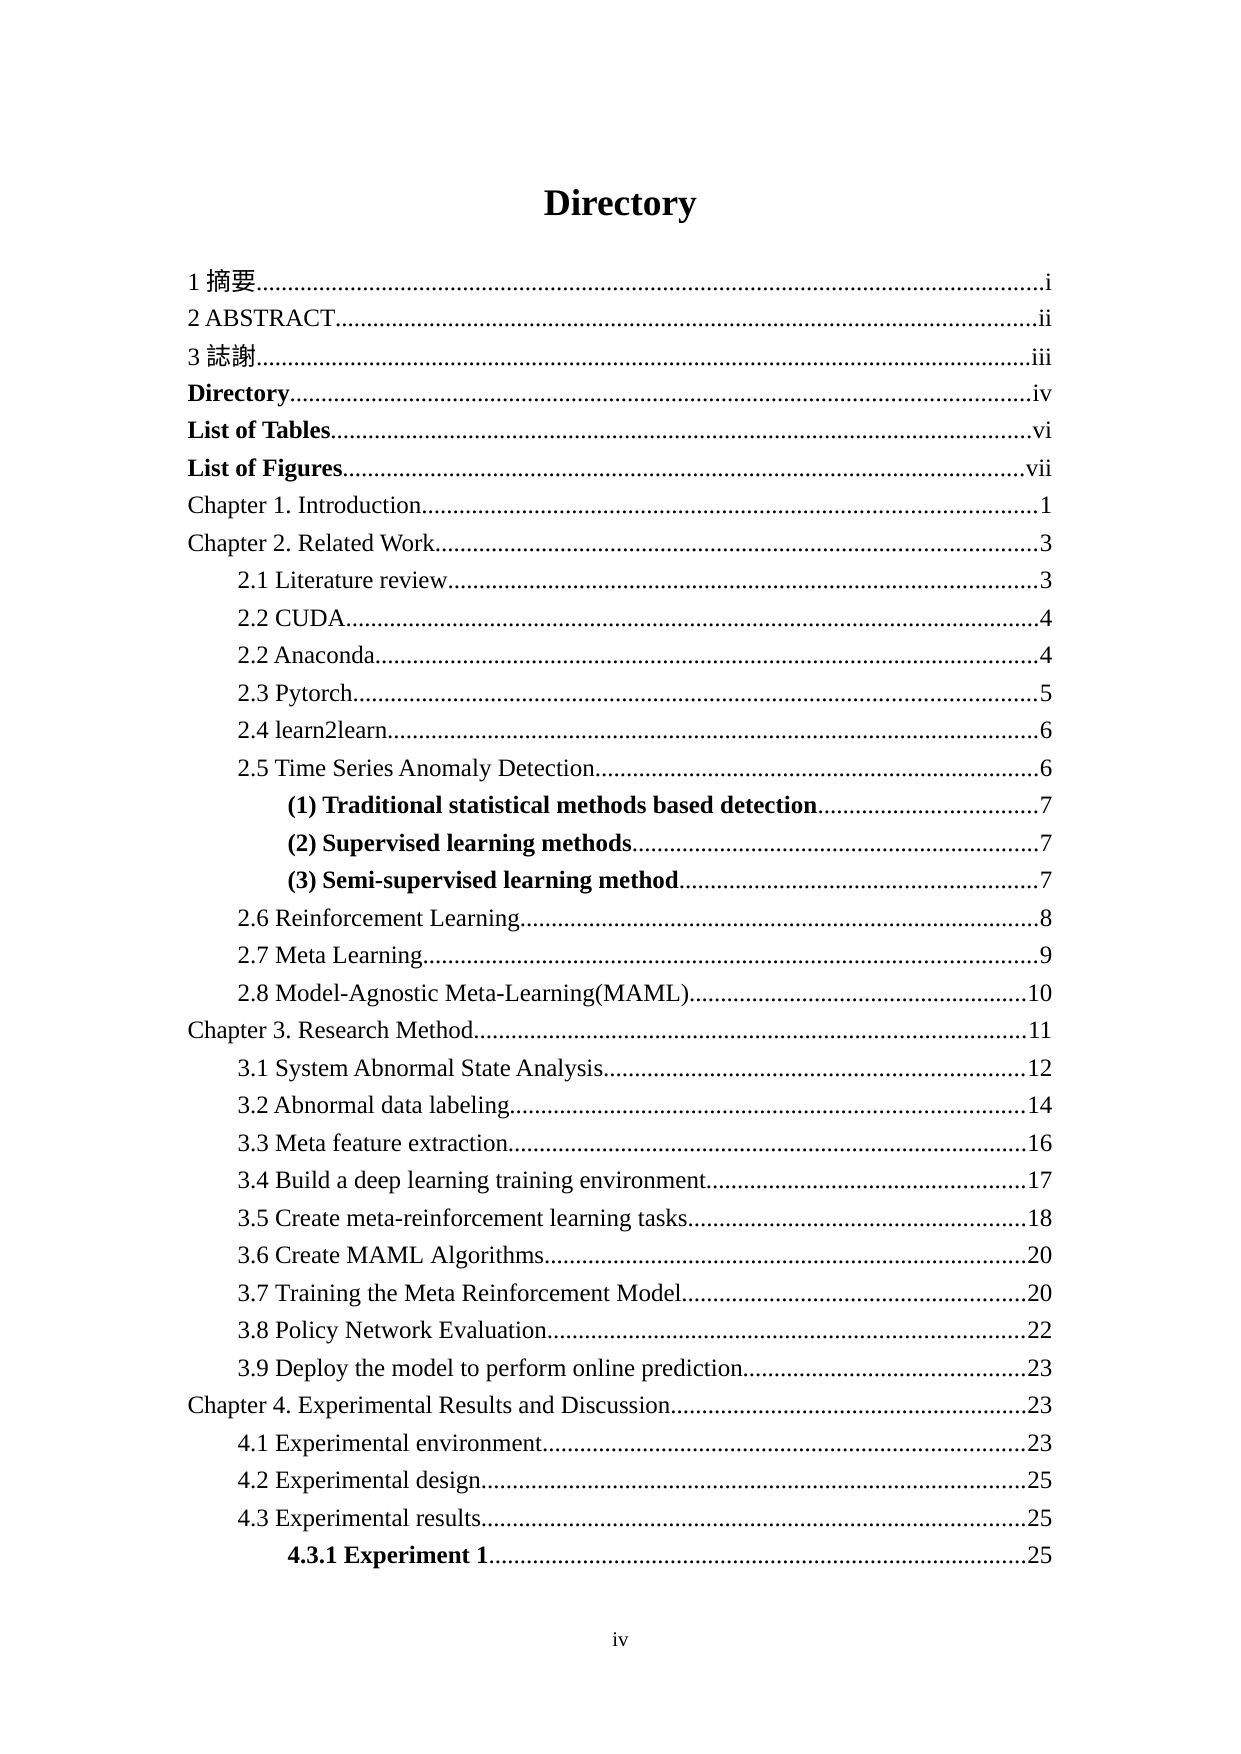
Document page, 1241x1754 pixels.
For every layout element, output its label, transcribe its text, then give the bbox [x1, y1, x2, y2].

text 3.6 Create MAML Algorithms 20 [237, 1236, 1053, 1273]
text 4.3 Experimental results 25 [237, 1498, 1053, 1536]
text 3.8 Policy Network Evaluation 22 [237, 1311, 1053, 1348]
text Chapter 4. Experimental Results and Discussion 23 [187, 1386, 1053, 1423]
text Chapter 2. Related Work 3 [187, 523, 1053, 561]
text 3.1 System Abnormal State Analysis 12 [237, 1048, 1053, 1086]
text Chapter 3. Research Method 11 [187, 1011, 1053, 1048]
text 3.7 Training the Meta Reinforcement Model 20 [237, 1273, 1053, 1311]
text 4.2 Experimental design 25 [237, 1461, 1053, 1498]
text 2.7 Meta Learning 9 [237, 936, 1053, 973]
text 2.1 Literature review 3 [237, 561, 1053, 598]
text 4.3.1 Experiment 1 25 [287, 1536, 1053, 1573]
text List of Figures vii [187, 448, 1053, 486]
text 2.3 Pytorch 5 [237, 673, 1053, 711]
text 3.2 Abnormal data labeling 14 [237, 1086, 1053, 1123]
text 2.2 Anaconda 4 [237, 636, 1053, 673]
text Directory iv [187, 373, 1053, 411]
text 3.3 Meta feature extraction 16 [237, 1123, 1053, 1161]
text (2) Supervised learning methods 7 [287, 823, 1053, 861]
text 1 摘要 i [187, 261, 1053, 298]
text (3) Semi-supervised learning method 7 [287, 861, 1053, 898]
text 2.5 Time Series Anomaly Detection 6 [237, 748, 1053, 786]
text 2.8 Model-Agnostic Meta-Learning(MAML) 10 [237, 973, 1053, 1011]
text Chapter 1. Introduction 1 [187, 486, 1053, 523]
text 3 誌謝 iii [187, 336, 1053, 373]
text 3.5 Create meta-reinforcement learning tasks 18 [237, 1198, 1053, 1236]
text 2 ABSTRACT ii [187, 298, 1053, 336]
text 3.9 Deploy the model to perform online prediction 23 [237, 1348, 1053, 1386]
text 2.4 learn2learn 6 [237, 711, 1053, 748]
text Directory [187, 164, 1053, 239]
text 4.1 Experimental environment 23 [237, 1423, 1053, 1461]
text 2.2 CUDA 4 [237, 598, 1053, 636]
text (1) Traditional statistical methods based detection 7 [287, 786, 1053, 823]
text List of Tables vi [187, 411, 1053, 448]
text 2.6 Reinforcement Learning 8 [237, 898, 1053, 936]
text 3.4 Build a deep learning training environment 17 [237, 1161, 1053, 1198]
